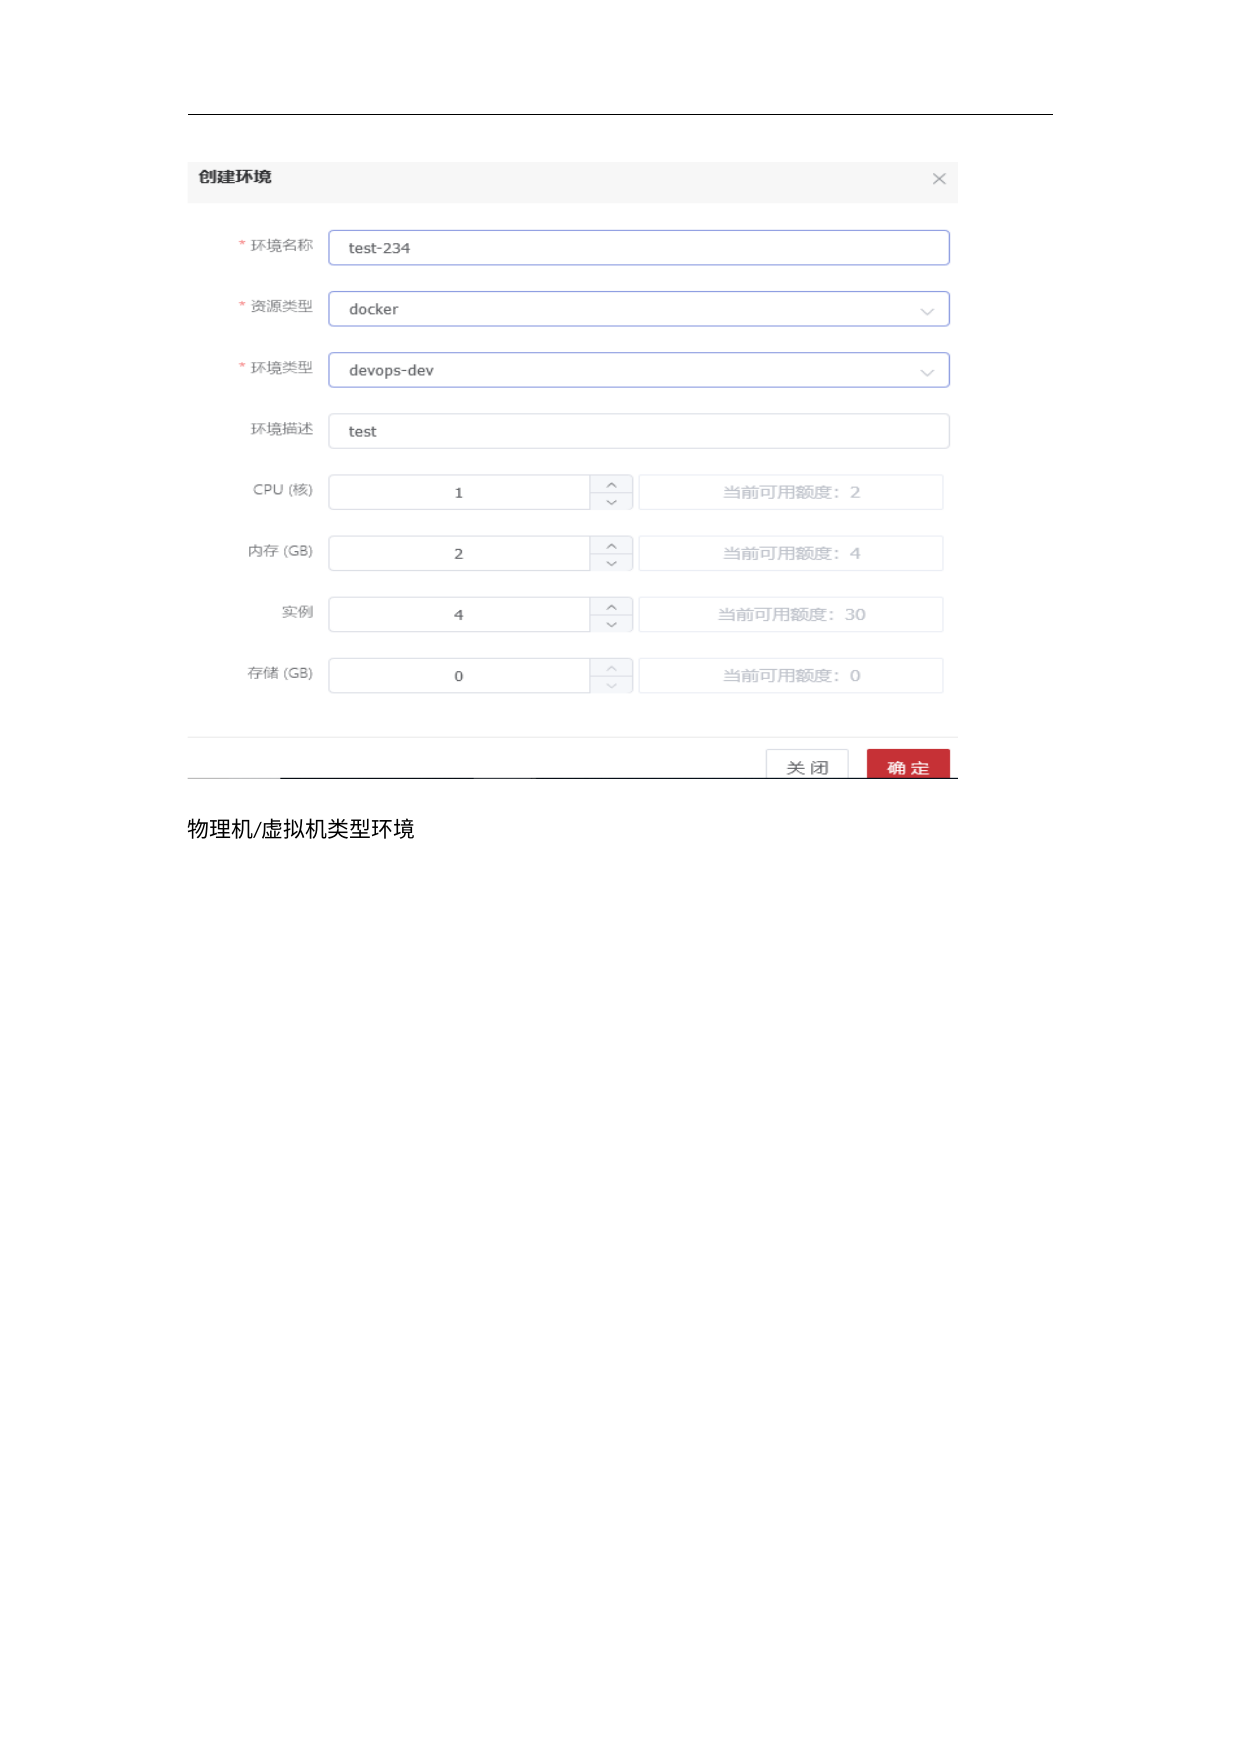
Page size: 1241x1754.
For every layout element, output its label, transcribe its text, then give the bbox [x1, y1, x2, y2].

text 物理机/虚拟机类型环境 [187, 812, 1053, 844]
picture [187, 162, 958, 779]
